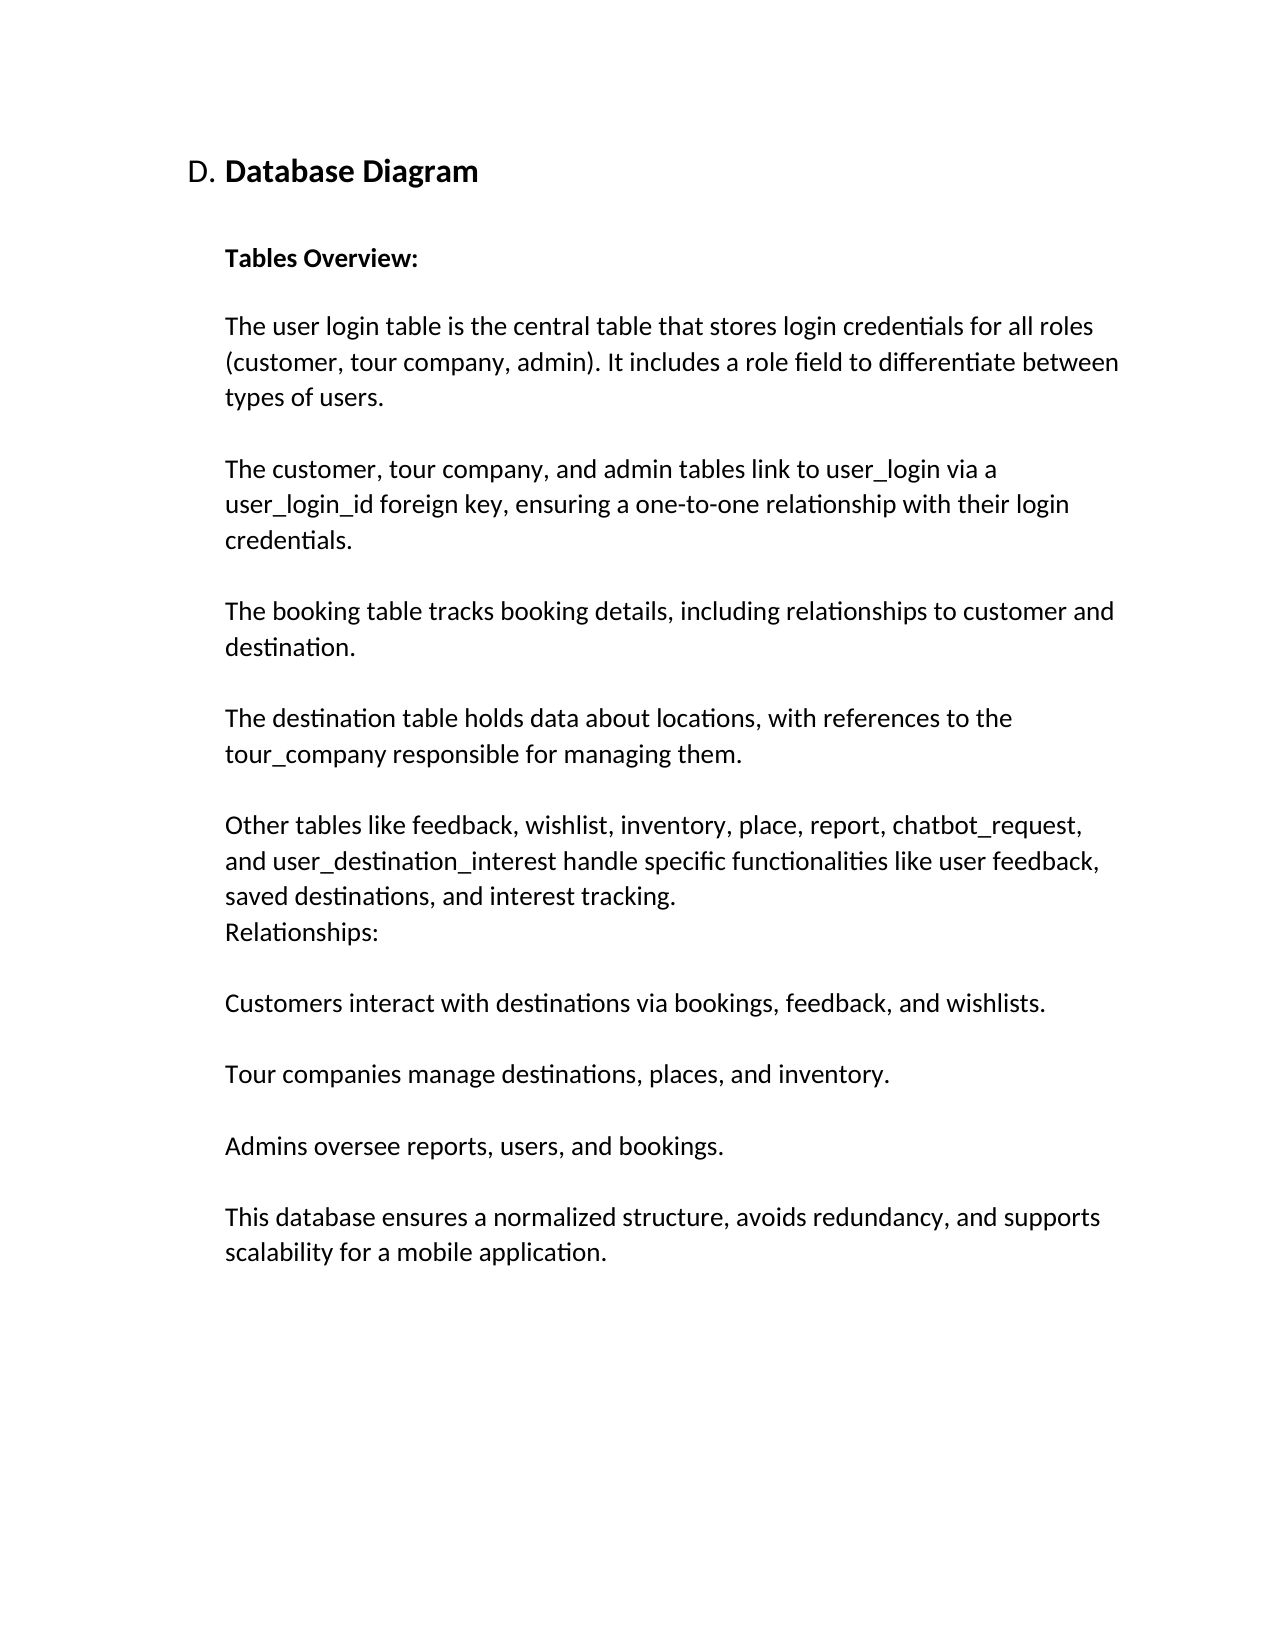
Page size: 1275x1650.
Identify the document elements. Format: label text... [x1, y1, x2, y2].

list The destination table holds data about locations, with references to the tour_company responsible for managing them. [225, 701, 1125, 770]
list The user login table is the central table that stores login credentials for all roles (customer, tour company, admin). It includes a role field to differentiate between [225, 309, 1125, 378]
list Tour companies manage destinations, places, and inventory. [225, 1057, 1125, 1091]
list This database ensures a normalized structure, avoids redundancy, and supports scalability for a mobile application. [225, 1200, 1125, 1269]
list Other tables like feedback, wishlist, inventory, place, report, chatbot_request, and user_destination_interest handle specific functionalities like user feedback, saved destinations, and interest tracking. [225, 808, 1125, 912]
list Customers interact with destinations via bookings, feedback, and wishlists. [225, 986, 1125, 1019]
subtitle Database Diagram [187, 150, 1125, 191]
list Admins oversee reports, users, and bookings. [225, 1129, 1125, 1162]
list The booking table tracks booking details, including relationships to customer and destination. [225, 594, 1125, 663]
list Relationships: [225, 915, 1125, 948]
list The customer, tour company, and admin tables link to user_login via a user_login_id foreign key, ensuring a one-to-one relationship with their login credentials. [225, 452, 1125, 556]
list types of users. [225, 381, 1125, 414]
list Tables Overview: [225, 241, 1125, 274]
